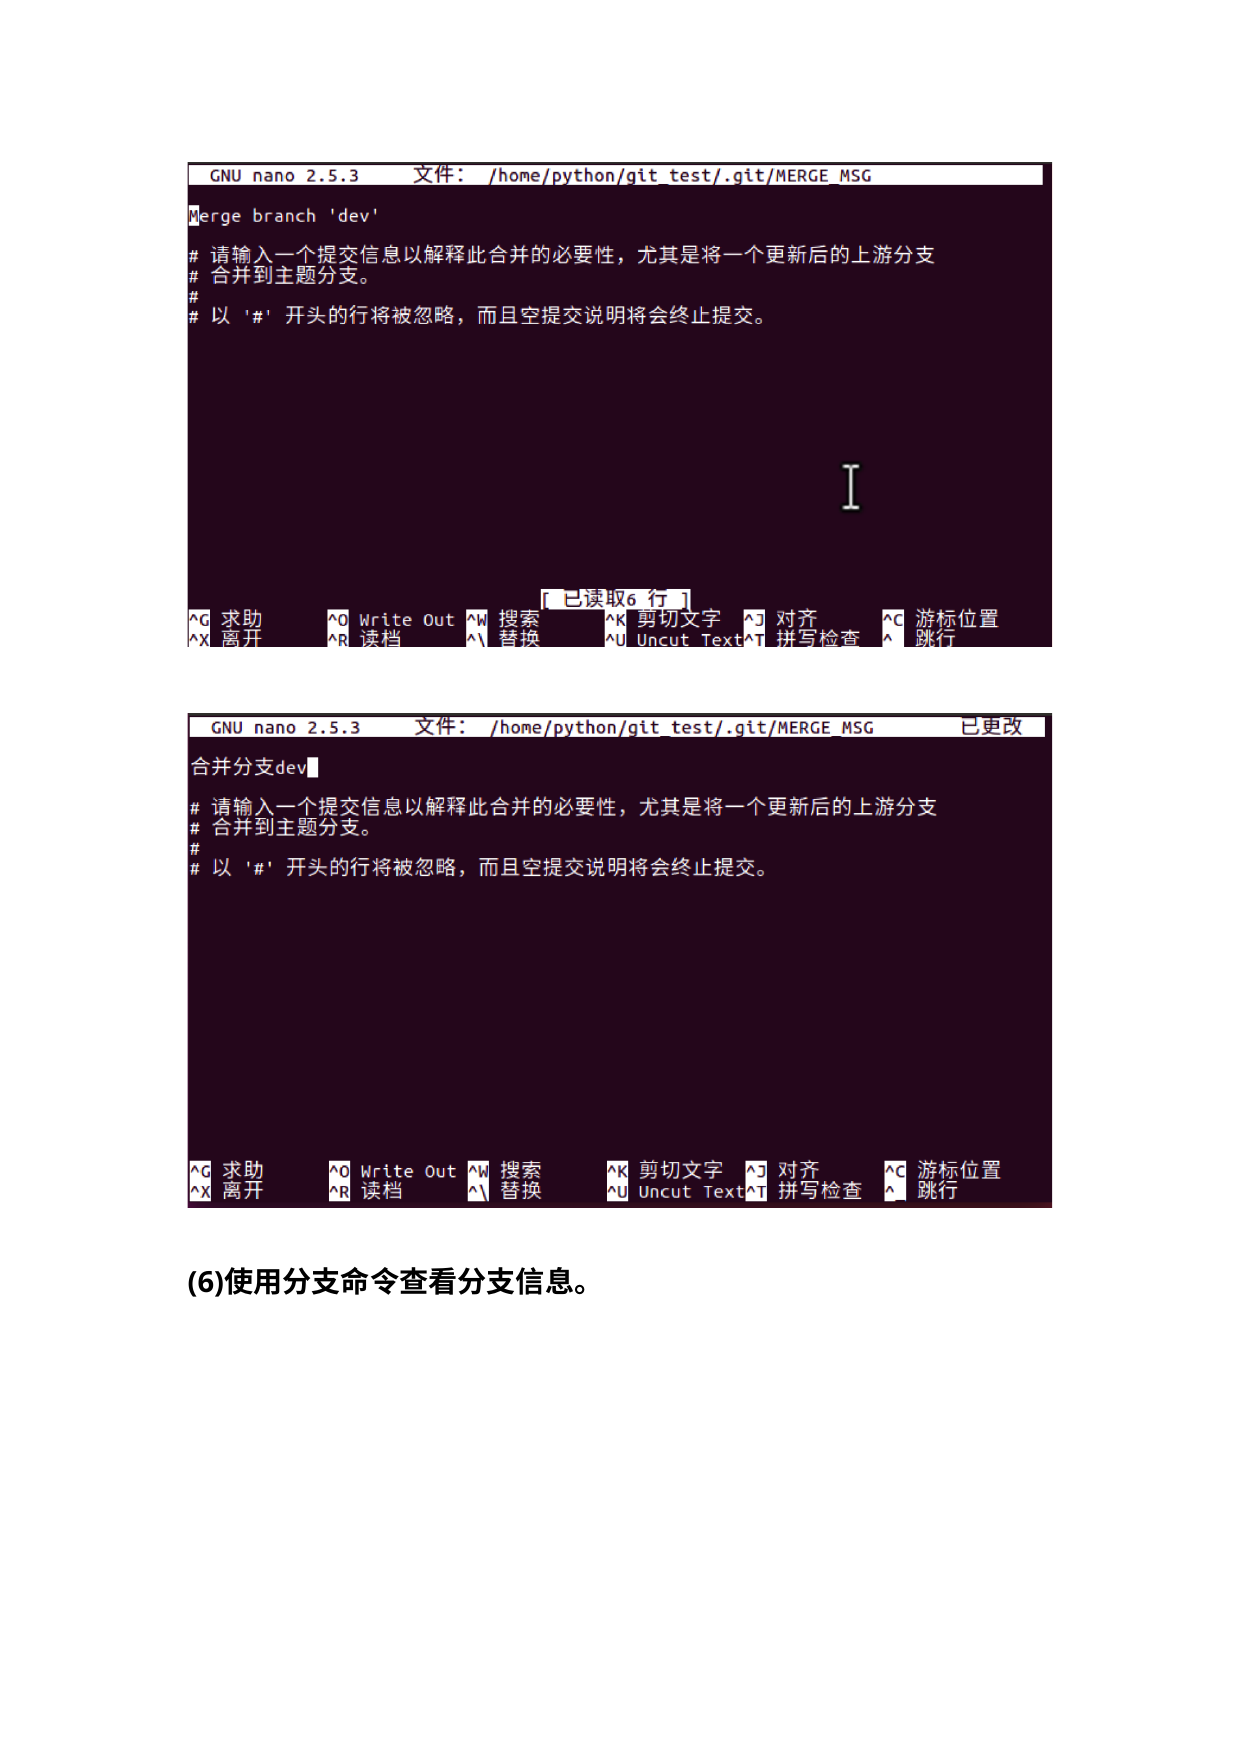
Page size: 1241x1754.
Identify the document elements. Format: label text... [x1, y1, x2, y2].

text (6)使用分支命令查看分支信息。 [187, 1248, 1053, 1313]
picture [187, 713, 1053, 1208]
picture [187, 162, 1053, 647]
